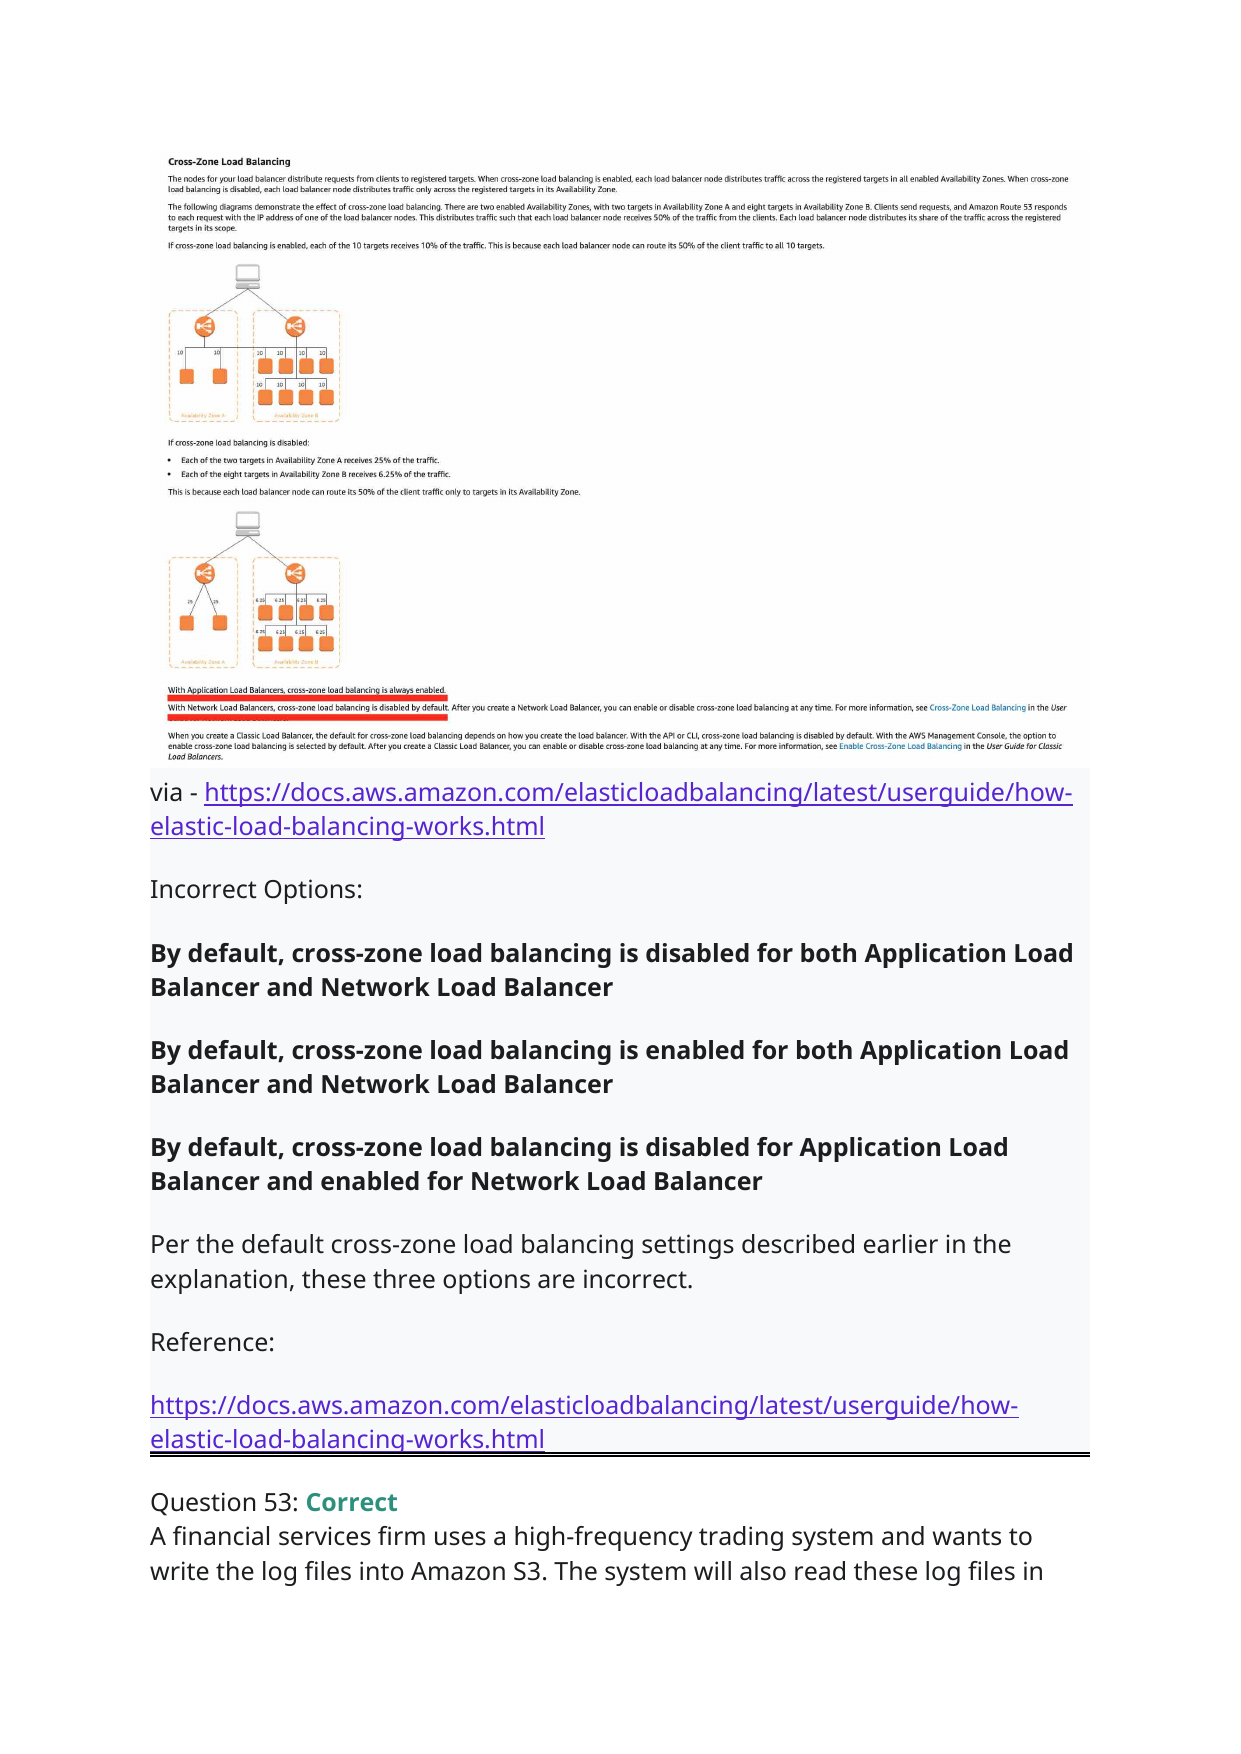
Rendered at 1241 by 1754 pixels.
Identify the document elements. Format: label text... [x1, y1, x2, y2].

text Question 53: Correct [150, 1485, 1090, 1519]
text Per the default cross-zone load balancing settings described earlier in the explanation, these three options are incorrect. [150, 1227, 1090, 1295]
text Reference: [150, 1324, 1090, 1358]
text By default, cross-zone load balancing is disabled for both Application Load Balancer and Network Load Balancer [150, 935, 1090, 1003]
text How cross-zone load balancing works: via - https://docs.aws.amazon.com/elasticloadbalancing/latest/userguide/how-elastic-load-balancing-works.html [150, 768, 1090, 843]
text Incorrect Options: [150, 872, 1090, 906]
text By default, cross-zone load balancing is disabled for Application Load Balancer and enabled for Network Load Balancer [150, 1130, 1090, 1198]
picture [150, 150, 1091, 768]
text https://docs.aws.amazon.com/elasticloadbalancing/latest/userguide/how-elastic-load-balancing-works.html [150, 1388, 1090, 1452]
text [150, 1519, 1090, 1587]
text By default, cross-zone load balancing is enabled for both Application Load Balancer and Network Load Balancer [150, 1033, 1090, 1101]
